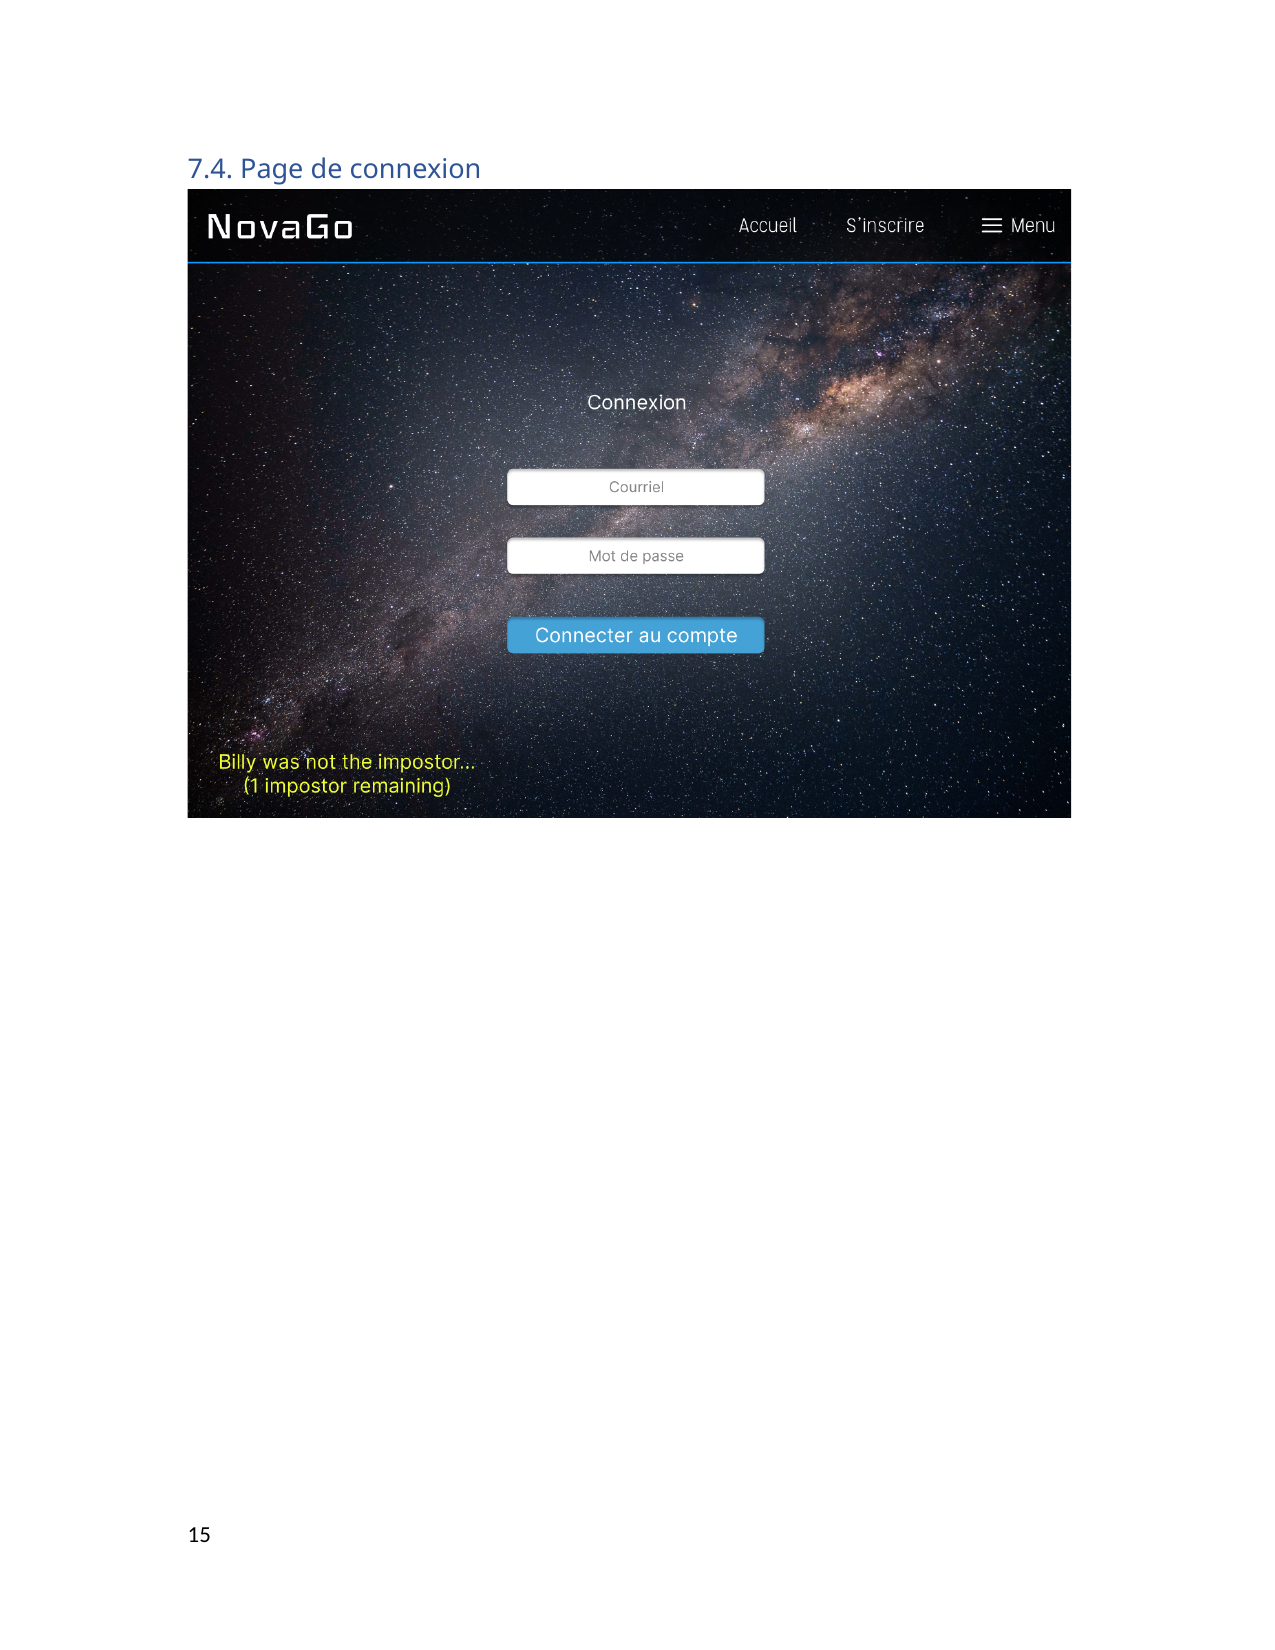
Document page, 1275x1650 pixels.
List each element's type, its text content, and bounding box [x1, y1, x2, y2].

subtitle 7.4. Page de connexion [187, 150, 1087, 187]
picture [187, 189, 1072, 818]
